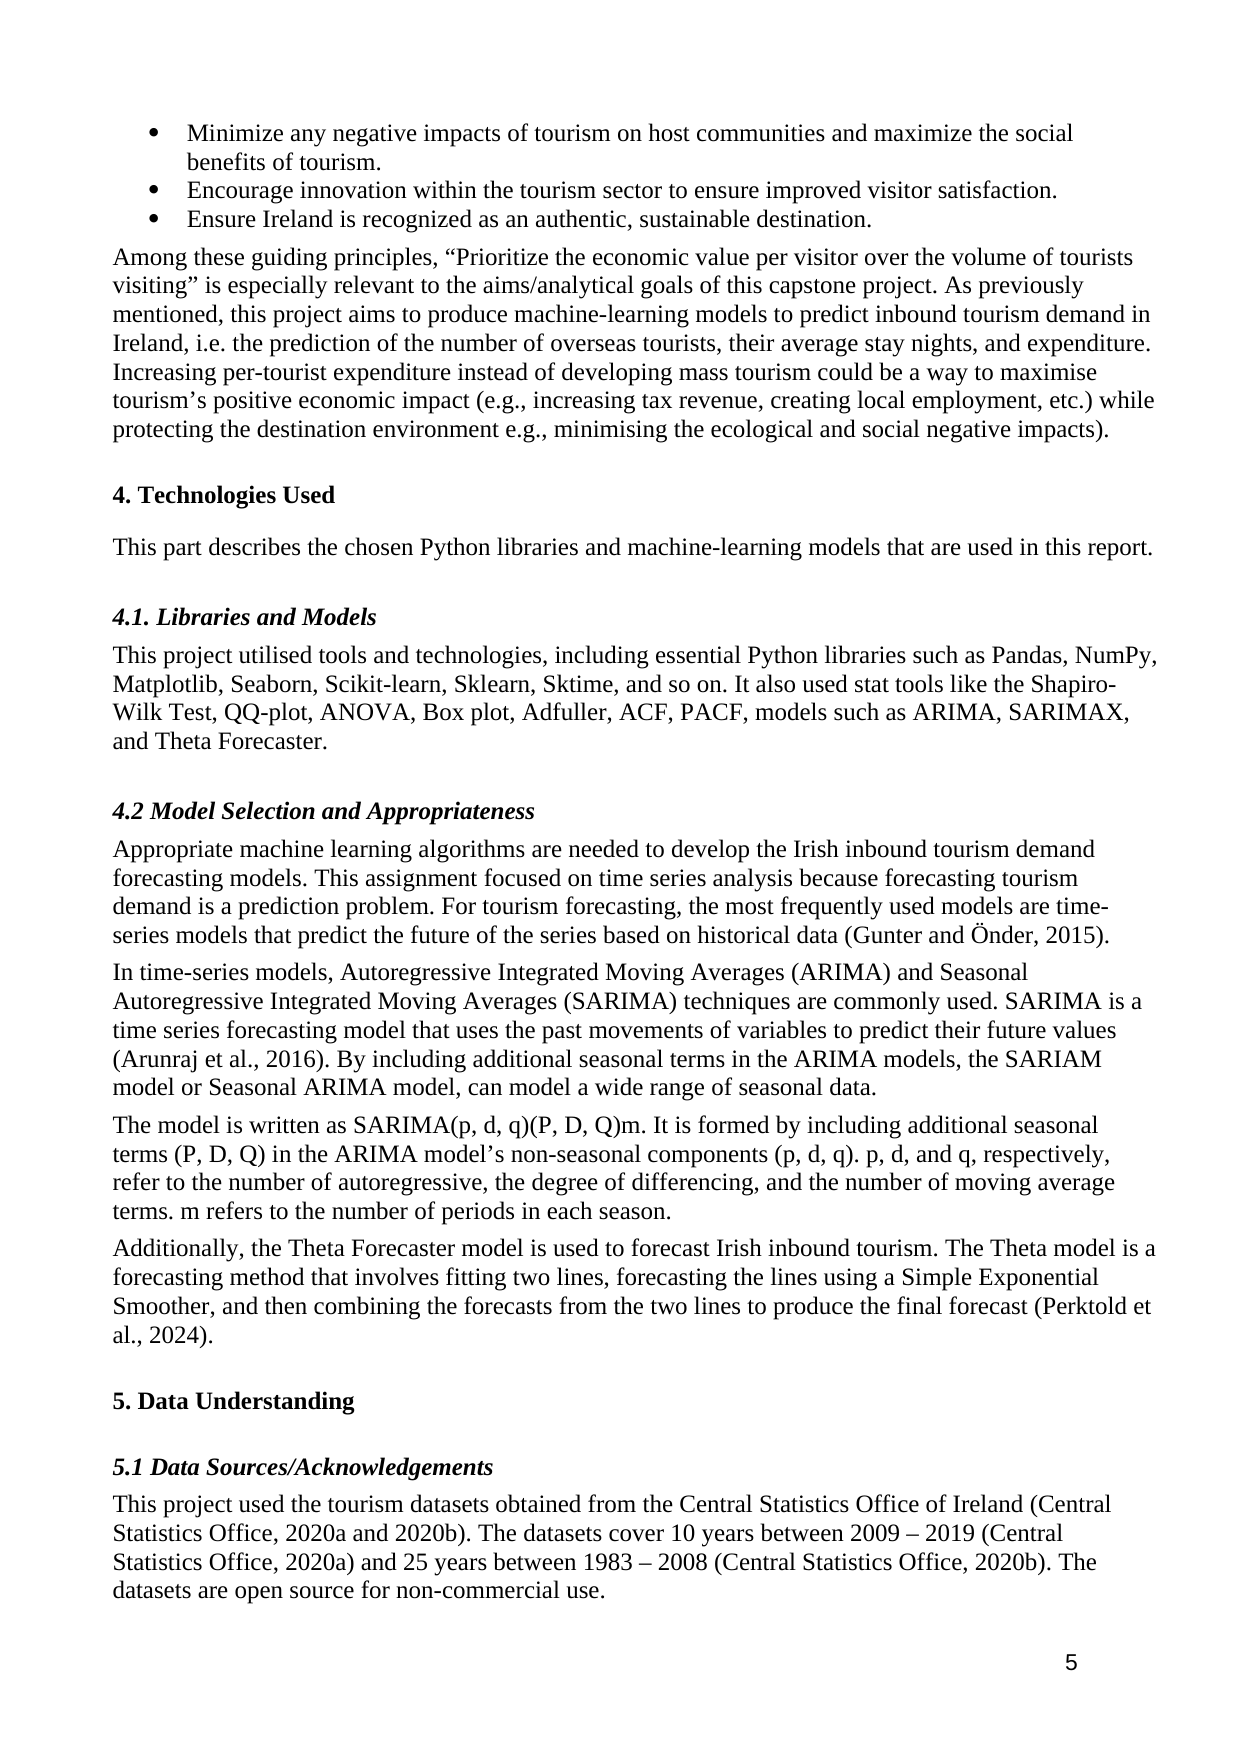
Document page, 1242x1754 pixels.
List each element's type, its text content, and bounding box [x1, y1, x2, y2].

text The model is written as SARIMA(p, d, q)(P, D, Q)m. It is formed by including additional seasonal terms (P, D, Q) in the ARIMA model’s non-seasonal components (p, d, q). p, d, and q, respectively, refer to the number of autoregressive, the degree of differencing, and the number of moving average terms. m refers to the number of periods in each season. [112, 1110, 1158, 1225]
text This project utilised tools and technologies, including essential Python libraries such as Pandas, NumPy, Matplotlib, Seaborn, Scikit-learn, Sklearn, Sktime, and so on. It also used stat tools like the Shapiro-Wilk Test, QQ-plot, ANOVA, Box plot, Adfuller, ACF, PACF, models such as ARIMA, SARIMAX, and Theta Forecaster. [112, 640, 1158, 755]
text In time-series models, Autoregressive Integrated Moving Averages (ARIMA) and Seasonal Autoregressive Integrated Moving Averages (SARIMA) techniques are commonly used. SARIMA is a time series forecasting model that uses the past movements of variables to predict their future values (Arunraj et al., 2016). By including additional seasonal terms in the ARIMA models, the SARIAM model or Seasonal ARIMA model, can model a wide range of seasonal data. [112, 957, 1158, 1101]
subtitle 4. Technologies Used [112, 480, 1129, 509]
text This project used the tourism datasets obtained from the Central Statistics Office of Ireland (Central Statistics Office, 2020a and 2020b). The datasets cover 10 years between 2009 – 2019 (Central Statistics Office, 2020a) and 25 years between 1983 – 2008 (Central Statistics Office, 2020b). The datasets are open source for non-commercial use. [112, 1489, 1158, 1604]
list Ensure Ireland is recognized as an authentic, sustainable destination. [149, 204, 1158, 233]
subtitle 5.1 Data Sources/Acknowledgements [112, 1452, 1129, 1481]
subtitle 4.1. Libraries and Models [112, 602, 1129, 631]
list Minimize any negative impacts of tourism on host communities and maximize the social benefits of tourism. [149, 118, 1158, 176]
subtitle 4.2 Model Selection and Appropriateness [112, 796, 1129, 825]
subtitle 5. Data Understanding [112, 1386, 1129, 1415]
list Encourage innovation within the tourism sector to ensure improved visitor satisfaction. [149, 176, 1158, 204]
text Appropriate machine learning algorithms are needed to develop the Irish inbound tourism demand forecasting models. This assignment focused on time series analysis because forecasting tourism demand is a prediction problem. For tourism forecasting, the most frequently used models are time-series models that predict the future of the series based on historical data (Gunter and Önder, 2015). [112, 834, 1158, 949]
text Among these guiding principles, “Prioritize the economic value per visitor over the volume of tourists visiting” is especially relevant to the aims/analytical goals of this capstone project. As previously mentioned, this project aims to produce machine-learning models to predict inbound tourism demand in Ireland, i.e. the prediction of the number of overseas tourists, their average stay nights, and expenditure. Increasing per-tourist expenditure instead of developing mass tourism could be a way to maximise tourism’s positive economic impact (e.g., increasing tax revenue, creating local employment, etc.) while protecting the destination environment e.g., minimising the ecological and social negative impacts). [112, 242, 1158, 443]
text Additionally, the Theta Forecaster model is used to forecast Irish inbound tourism. The Theta model is a forecasting method that involves fitting two lines, forecasting the lines using a Simple Exponential Smoother, and then combining the forecasts from the two lines to produce the final forecast (Perktold et al., 2024). [112, 1233, 1158, 1348]
text This part describes the chosen Python libraries and machine-learning models that are used in this report. [112, 532, 1158, 561]
